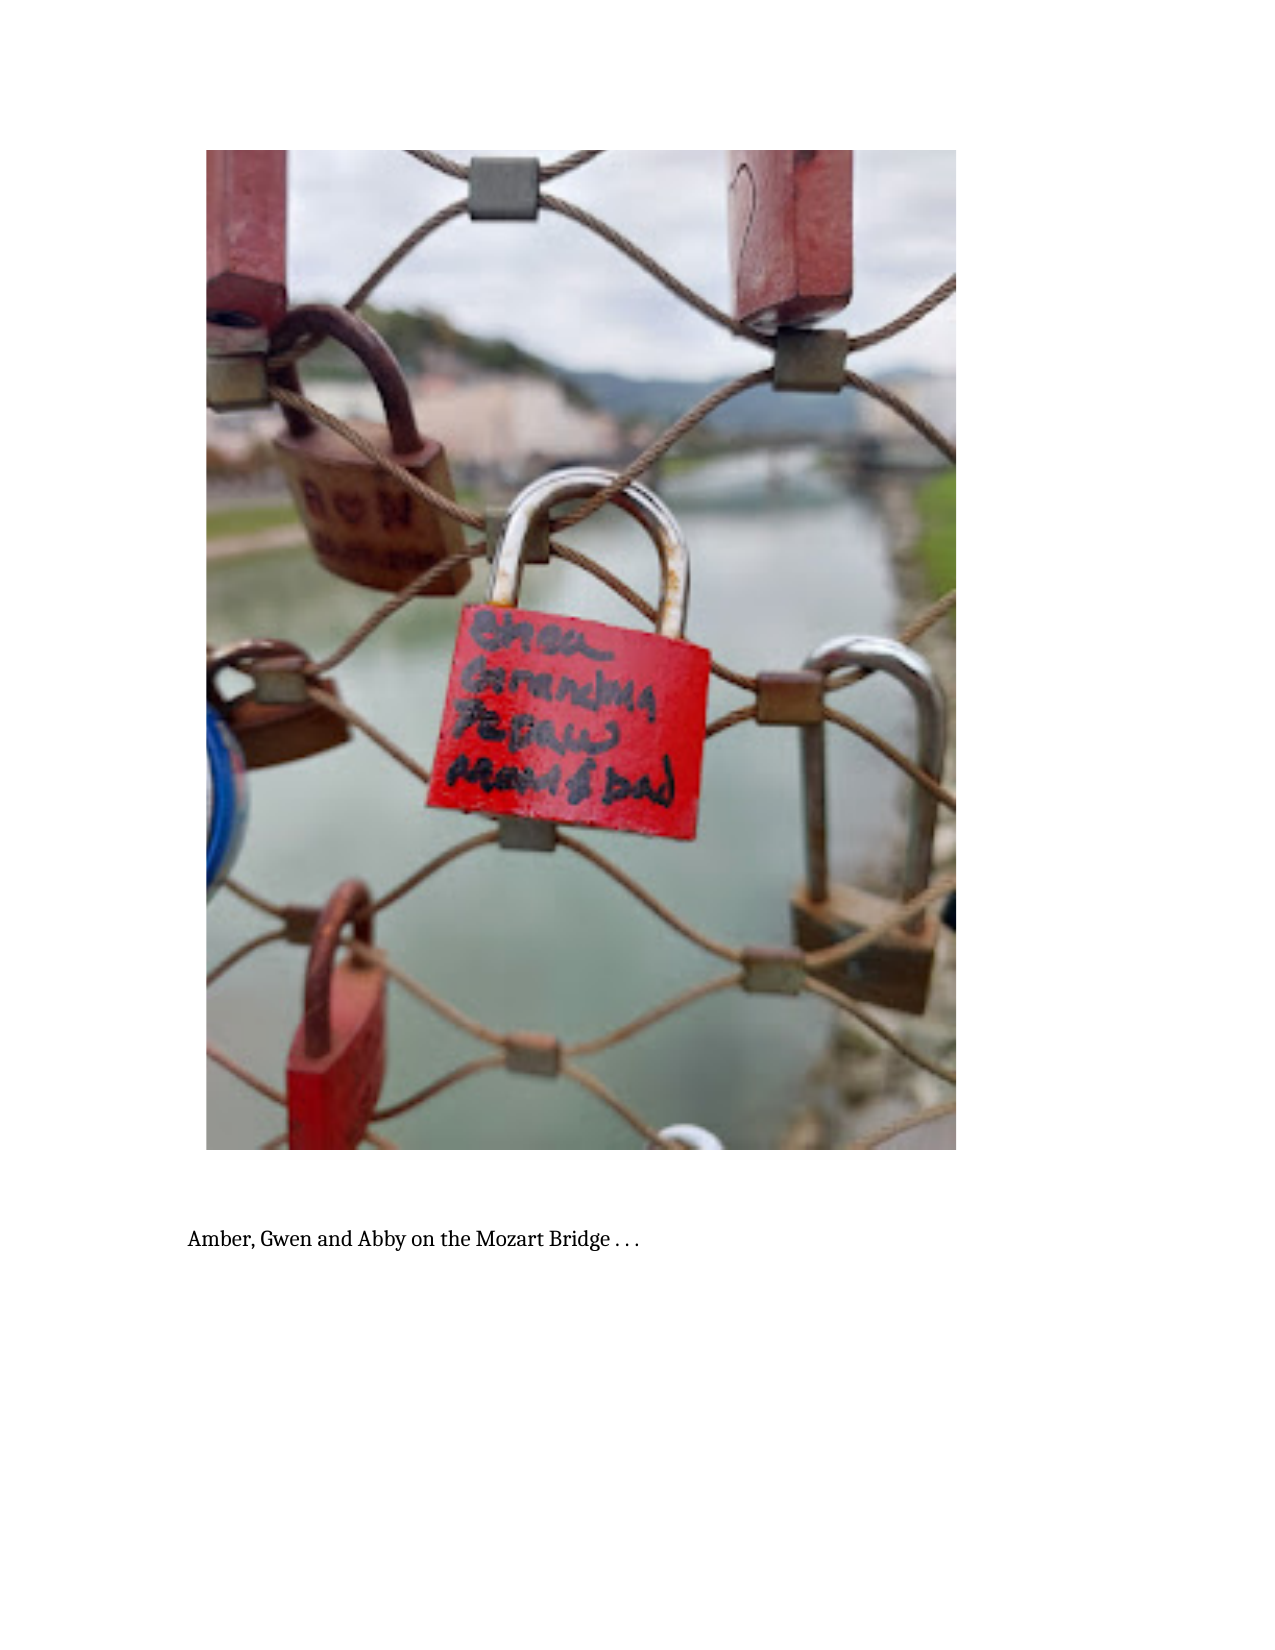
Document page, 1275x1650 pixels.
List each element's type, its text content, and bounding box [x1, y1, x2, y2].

text Amber, Gwen and Abby on the Mozart Bridge . . . [187, 1226, 1087, 1252]
picture [206, 150, 957, 1150]
